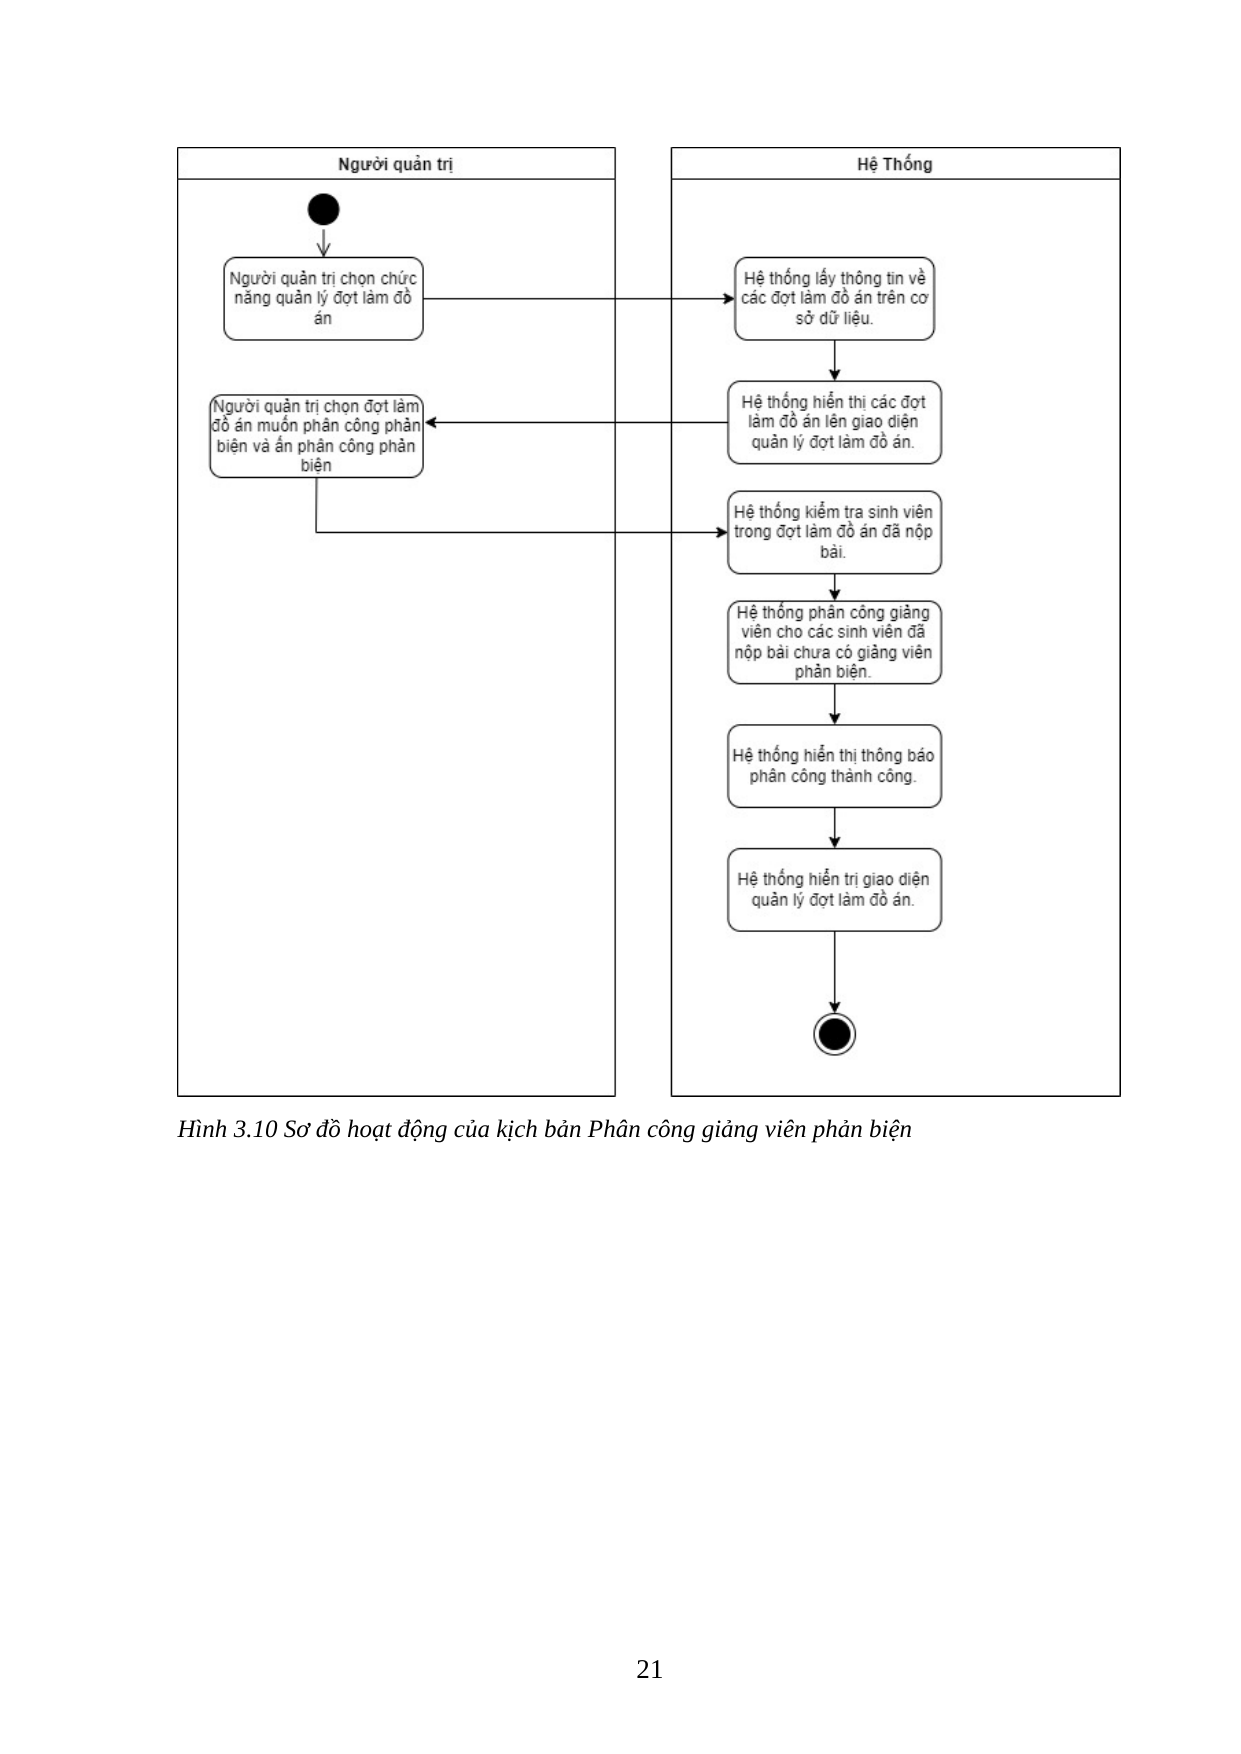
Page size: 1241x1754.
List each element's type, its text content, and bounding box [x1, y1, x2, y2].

picture [177, 147, 1121, 1097]
